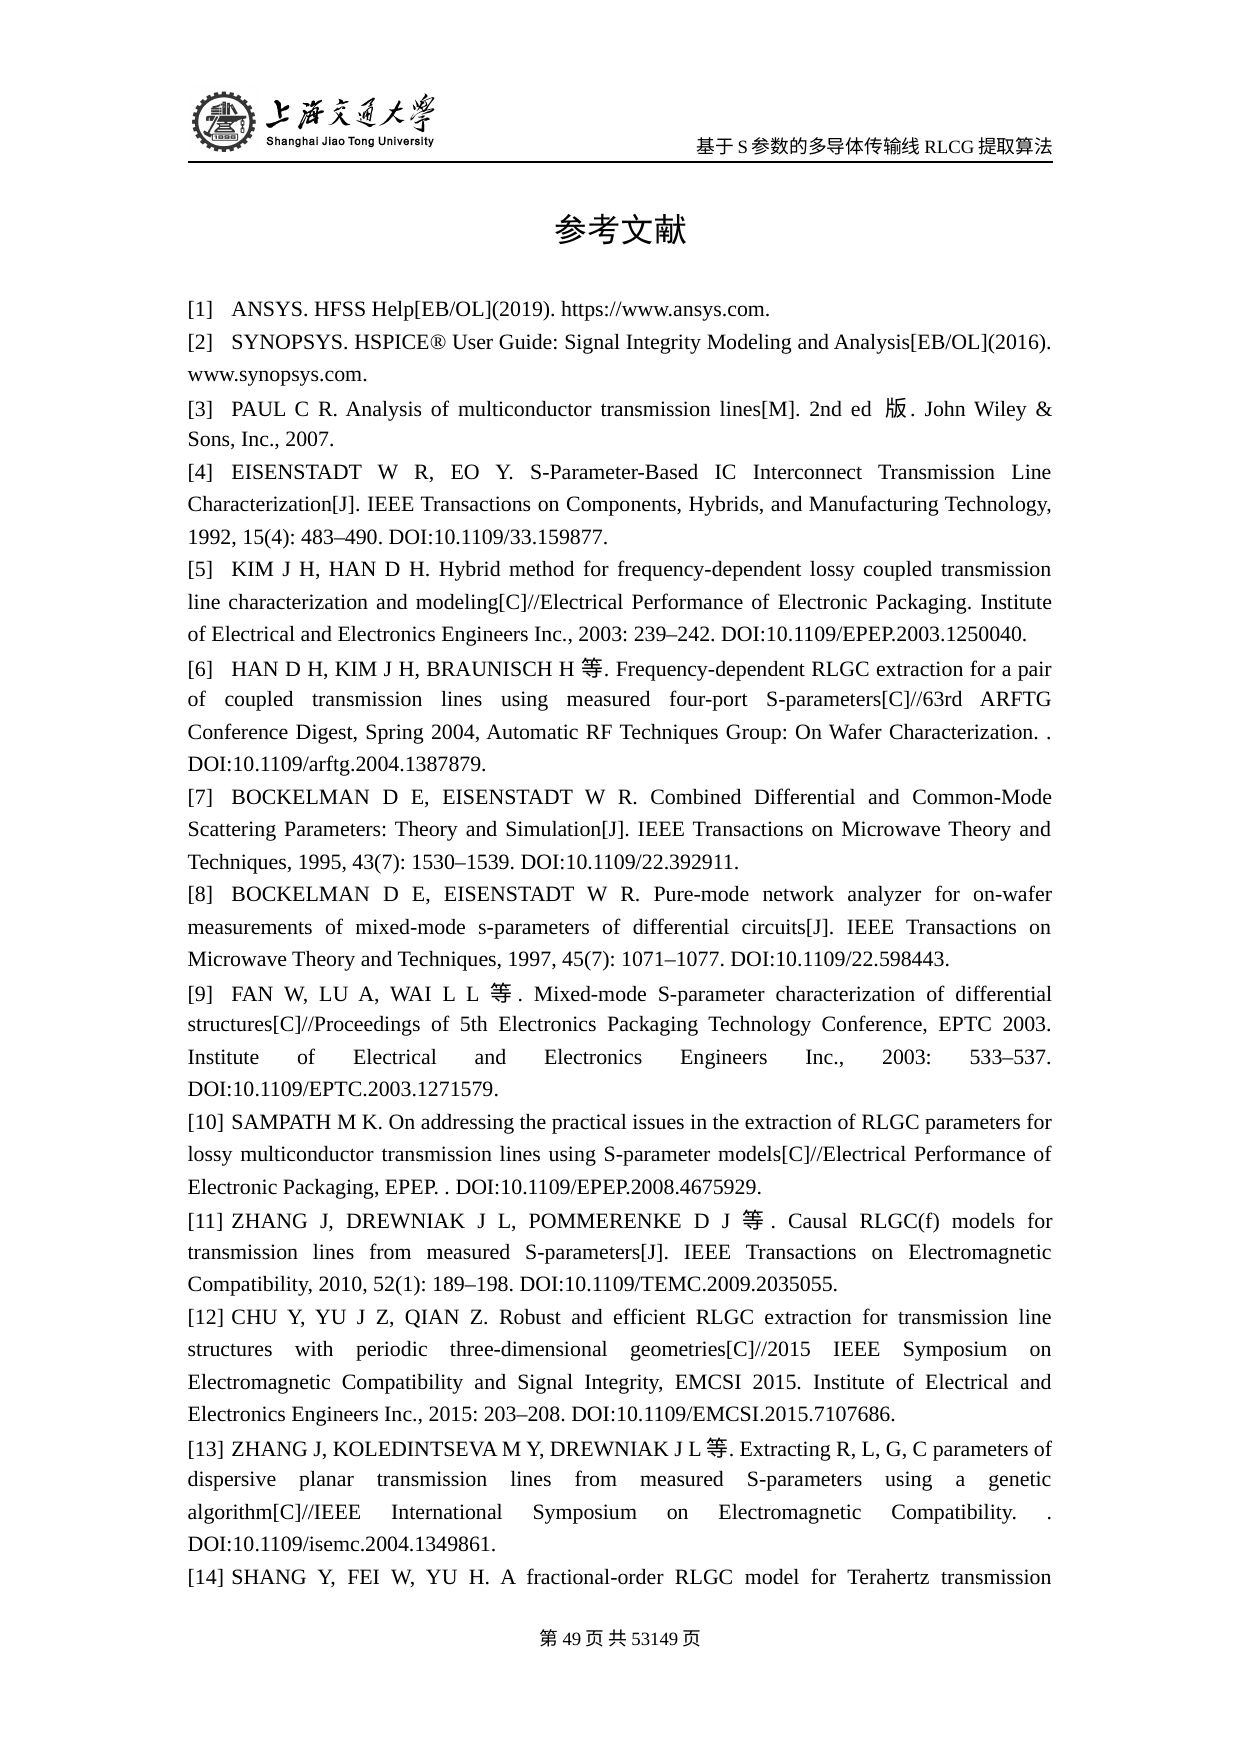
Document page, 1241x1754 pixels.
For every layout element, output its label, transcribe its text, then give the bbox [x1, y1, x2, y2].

text [8] BOCKELMAN D E, EISENSTADT W R. Pure-mode network analyzer for on-wafer measurements of mixed-mode s-parameters of differential circuits[J]. IEEE Transactions on Microwave Theory and Techniques, 1997, 45(7): 1071–1077. DOI:10.1109/22.598443. [187, 878, 1053, 975]
text [11] ZHANG J, DREWNIAK J L, POMMERENKE D J等. Causal RLGC(f) models for transmission lines from measured S-parameters[J]. IEEE Transactions on Electromagnetic Compatibility, 2010, 52(1): 189–198. DOI:10.1109/TEMC.2009.2035055. [187, 1203, 1053, 1300]
text [6] HAN D H, KIM J H, BRAUNISCH H等. Frequency-dependent RLGC extraction for a pair of coupled transmission lines using measured four-port S-parameters[C]//63rd ARFTG Conference Digest, Spring 2004, Automatic RF Techniques Group: On Wafer Characterization. . DOI:10.1109/arftg.2004.1387879. [187, 650, 1053, 780]
text [1] ANSYS. HFSS Help[EB/OL](2019). https://www.ansys.com. [187, 293, 1053, 325]
text [7] BOCKELMAN D E, EISENSTADT W R. Combined Differential and Common-Mode Scattering Parameters: Theory and Simulation[J]. IEEE Transactions on Microwave Theory and Techniques, 1995, 43(7): 1530–1539. DOI:10.1109/22.392911. [187, 780, 1053, 878]
text [4] EISENSTADT W R, EO Y. S-Parameter-Based IC Interconnect Transmission Line Characterization[J]. IEEE Transactions on Components, Hybrids, and Manufacturing Technology, 1992, 15(4): 483–490. DOI:10.1109/33.159877. [187, 455, 1053, 553]
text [187, 1560, 1053, 1593]
text 参考文献 [187, 195, 1053, 260]
text [3] PAUL C R. Analysis of multiconductor transmission lines[M]. 2nd ed 版. John Wiley & Sons, Inc., 2007. [187, 390, 1053, 455]
text [10] SAMPATH M K. On addressing the practical issues in the extraction of RLGC parameters for lossy multiconductor transmission lines using S-parameter models[C]//Electrical Performance of Electronic Packaging, EPEP. . DOI:10.1109/EPEP.2008.4675929. [187, 1105, 1053, 1203]
text [2] SYNOPSYS. HSPICE® User Guide: Signal Integrity Modeling and Analysis[EB/OL](2016). www.synopsys.com. [187, 325, 1053, 390]
text [9] FAN W, LU A, WAI L L等. Mixed-mode S-parameter characterization of differential structures[C]//Proceedings of 5th Electronics Packaging Technology Conference, EPTC 2003. Institute of Electrical and Electronics Engineers Inc., 2003: 533–537. DOI:10.1109/EPTC.2003.1271579. [187, 975, 1053, 1105]
text [5] KIM J H, HAN D H. Hybrid method for frequency-dependent lossy coupled transmission line characterization and modeling[C]//Electrical Performance of Electronic Packaging. Institute of Electrical and Electronics Engineers Inc., 2003: 239–242. DOI:10.1109/EPEP.2003.1250040. [187, 553, 1053, 650]
text [13] ZHANG J, KOLEDINTSEVA M Y, DREWNIAK J L等. Extracting R, L, G, C parameters of dispersive planar transmission lines from measured S-parameters using a genetic algorithm[C]//IEEE International Symposium on Electromagnetic Compatibility. . DOI:10.1109/isemc.2004.1349861. [187, 1430, 1053, 1560]
text [12] CHU Y, YU J Z, QIAN Z. Robust and efficient RLGC extraction for transmission line structures with periodic three-dimensional geometries[C]//2015 IEEE Symposium on Electromagnetic Compatibility and Signal Integrity, EMCSI 2015. Institute of Electrical and Electronics Engineers Inc., 2015: 203–208. DOI:10.1109/EMCSI.2015.7107686. [187, 1300, 1053, 1430]
